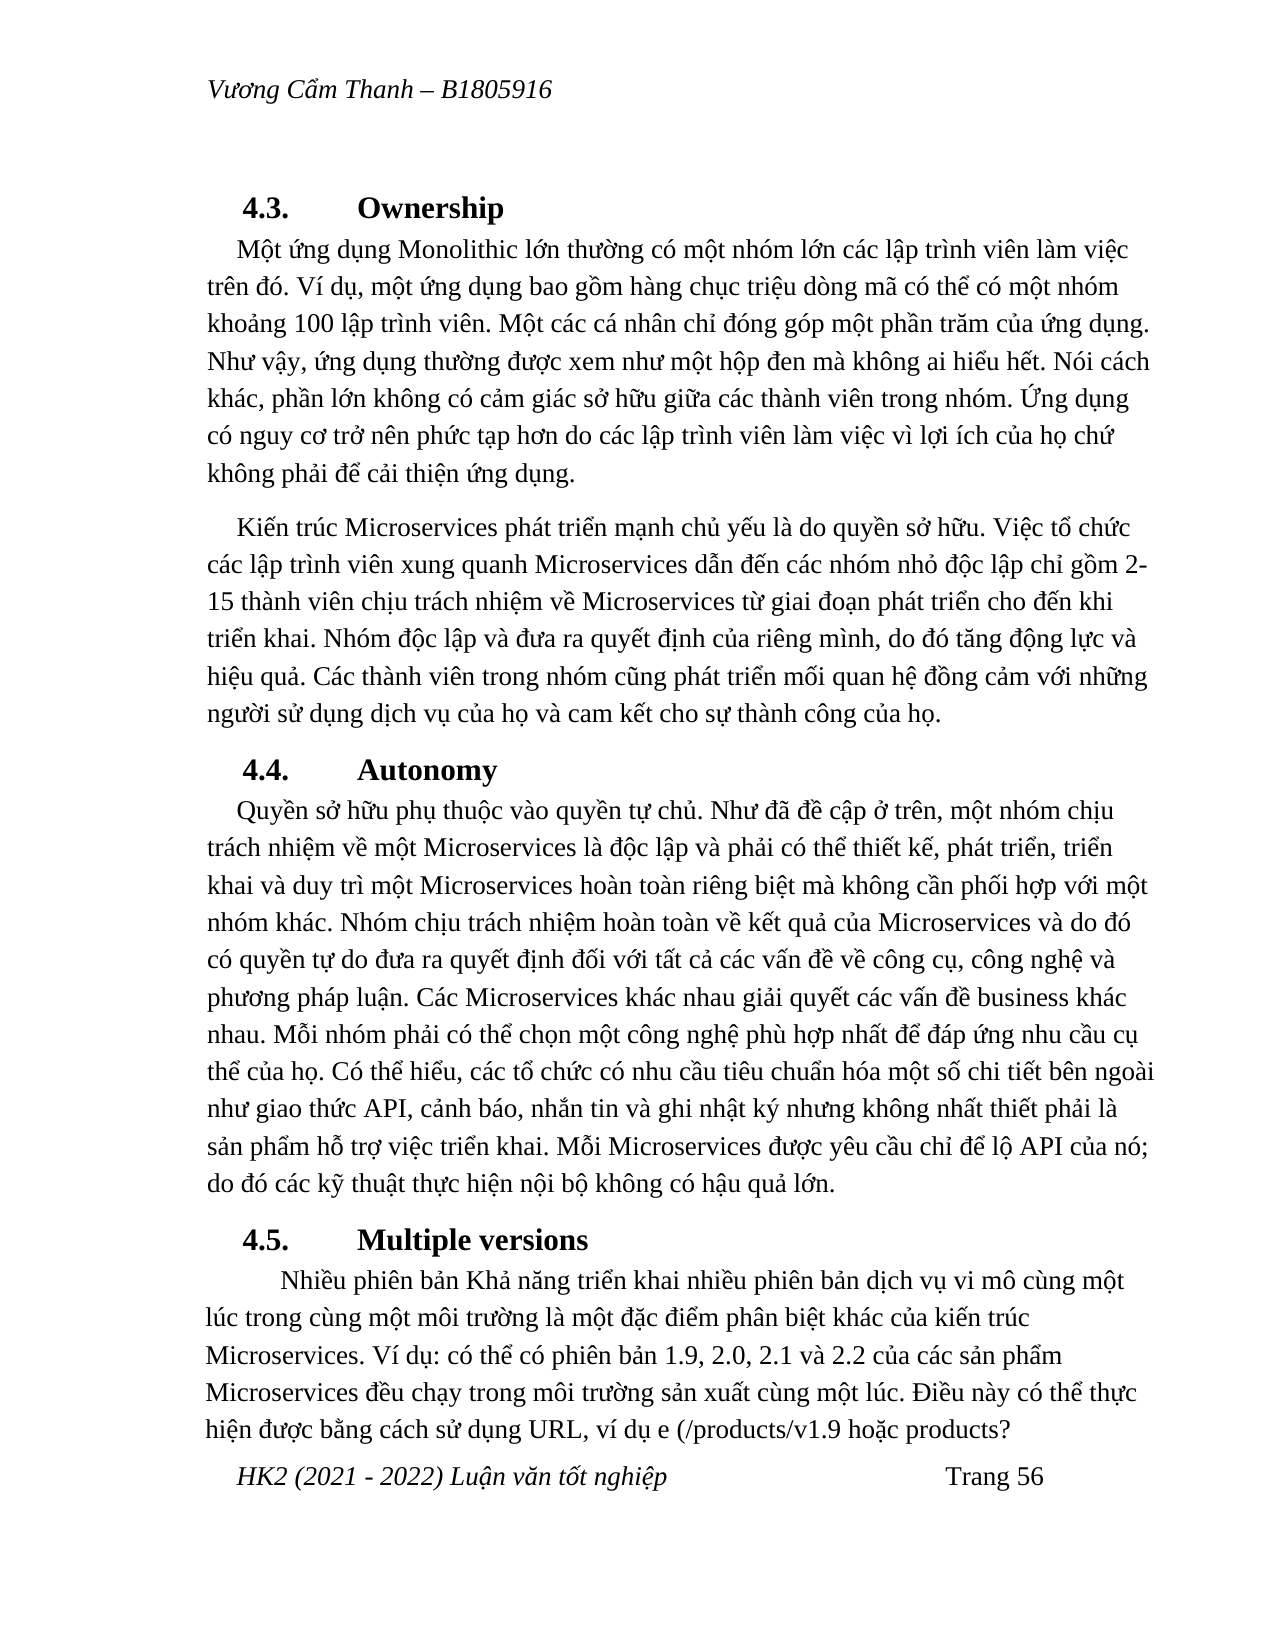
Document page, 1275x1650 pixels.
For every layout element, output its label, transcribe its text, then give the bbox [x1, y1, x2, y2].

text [205, 1264, 1156, 1444]
subtitle Ownership [236, 190, 1157, 226]
subtitle Autonomy [236, 751, 1157, 787]
text Quyền sở hữu phụ thuộc vào quyền tự chủ. Như đã đề cập ở trên, một nhóm chịu trách nhiệm về một Microservices là độc lập và phải có thể thiết kế, phát triển, triển khai và duy trì một Microservices hoàn toàn riêng biệt mà không cần phối hợp với một nhóm khác. Nhóm chịu trách nhiệm hoàn toàn về kết quả của Microservices và do đó có quyền tự do đưa ra quyết định đối với tất cả các vấn đề về công cụ, công nghệ và phương pháp luận. Các Microservices khác nhau giải quyết các vấn đề business khác nhau. Mỗi nhóm phải có thể chọn một công nghệ phù hợp nhất để đáp ứng nhu cầu cụ thể của họ. Có thể hiểu, các tổ chức có nhu cầu tiêu chuẩn hóa một số chi tiết bên ngoài như giao thức API, cảnh báo, nhắn tin và ghi nhật ký nhưng không nhất thiết phải là sản phẩm hỗ trợ việc triển khai. Mỗi Microservices được yêu cầu chỉ để lộ API của nó; do đó các kỹ thuật thực hiện nội bộ không có hậu quả lớn. [207, 794, 1157, 1198]
text Kiến trúc Microservices phát triển mạnh chủ yếu là do quyền sở hữu. Việc tổ chức các lập trình viên xung quanh Microservices dẫn đến các nhóm nhỏ độc lập chỉ gồm 2-15 thành viên chịu trách nhiệm về Microservices từ giai đoạn phát triển cho đến khi triển khai. Nhóm độc lập và đưa ra quyết định của riêng mình, do đó tăng động lực và hiệu quả. Các thành viên trong nhóm cũng phát triển mối quan hệ đồng cảm với những người sử dụng dịch vụ của họ và cam kết cho sự thành công của họ. [207, 511, 1157, 728]
subtitle Multiple versions [236, 1221, 1157, 1257]
text Một ứng dụng Monolithic lớn thường có một nhóm lớn các lập trình viên làm việc trên đó. Ví dụ, một ứng dụng bao gồm hàng chục triệu dòng mã có thể có một nhóm khoảng 100 lập trình viên. Một các cá nhân chỉ đóng góp một phần trăm của ứng dụng. Như vậy, ứng dụng thường được xem như một hộp đen mà không ai hiểu hết. Nói cách khác, phần lớn không có cảm giác sở hữu giữa các thành viên trong nhóm. Ứng dụng có nguy cơ trở nên phức tạp hơn do các lập trình viên làm việc vì lợi ích của họ chứ không phải để cải thiện ứng dụng. [207, 233, 1157, 488]
